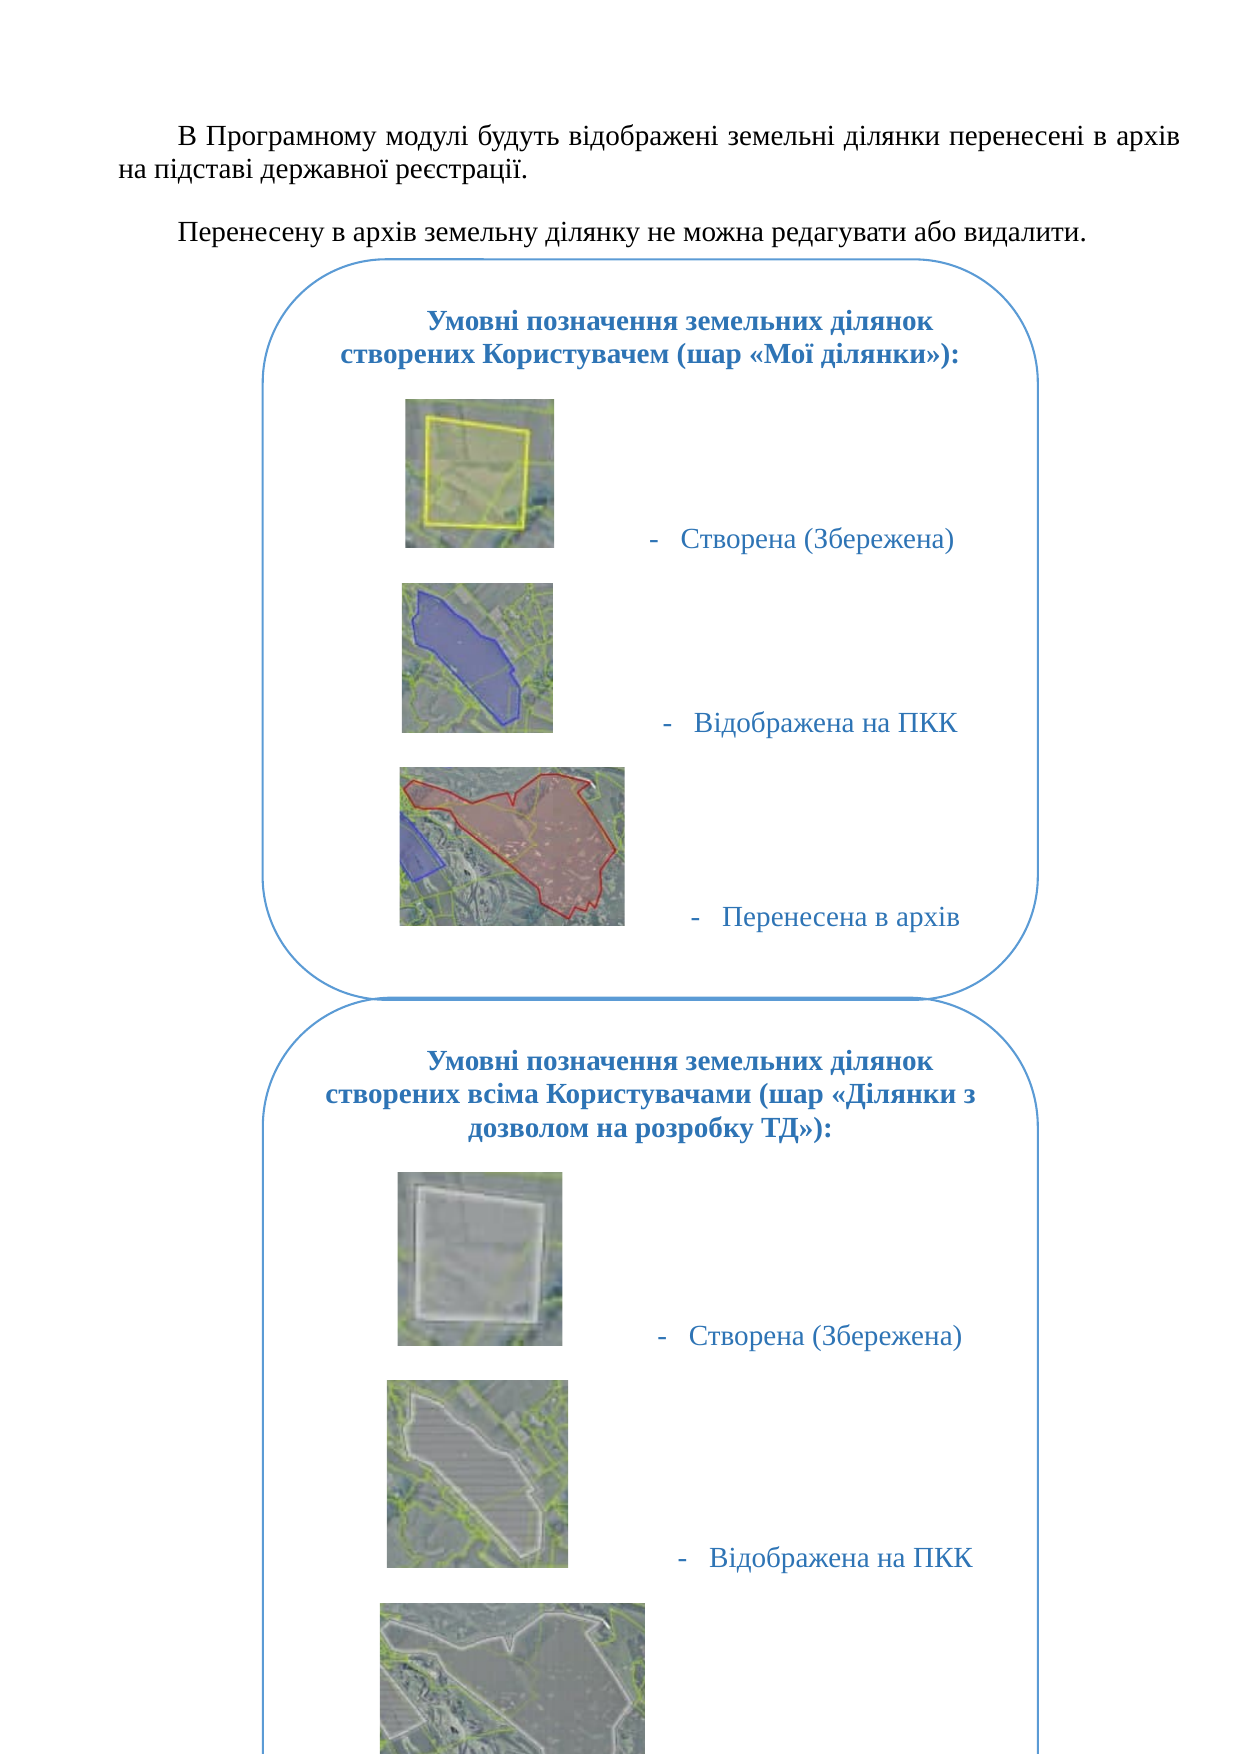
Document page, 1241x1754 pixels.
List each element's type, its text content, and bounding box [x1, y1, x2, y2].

picture [405, 399, 555, 548]
picture [399, 767, 625, 926]
picture [401, 583, 553, 733]
picture [386, 1380, 569, 1568]
picture [397, 1172, 563, 1346]
picture [379, 1603, 645, 1754]
subtitle Перенесену в архів земельну ділянку не можна редагувати або видалити. [118, 214, 1181, 248]
subtitle В Програмному модулі будуть відображені земельні ділянки перенесені в архів на підставі державної реєстрації. [118, 118, 1181, 185]
